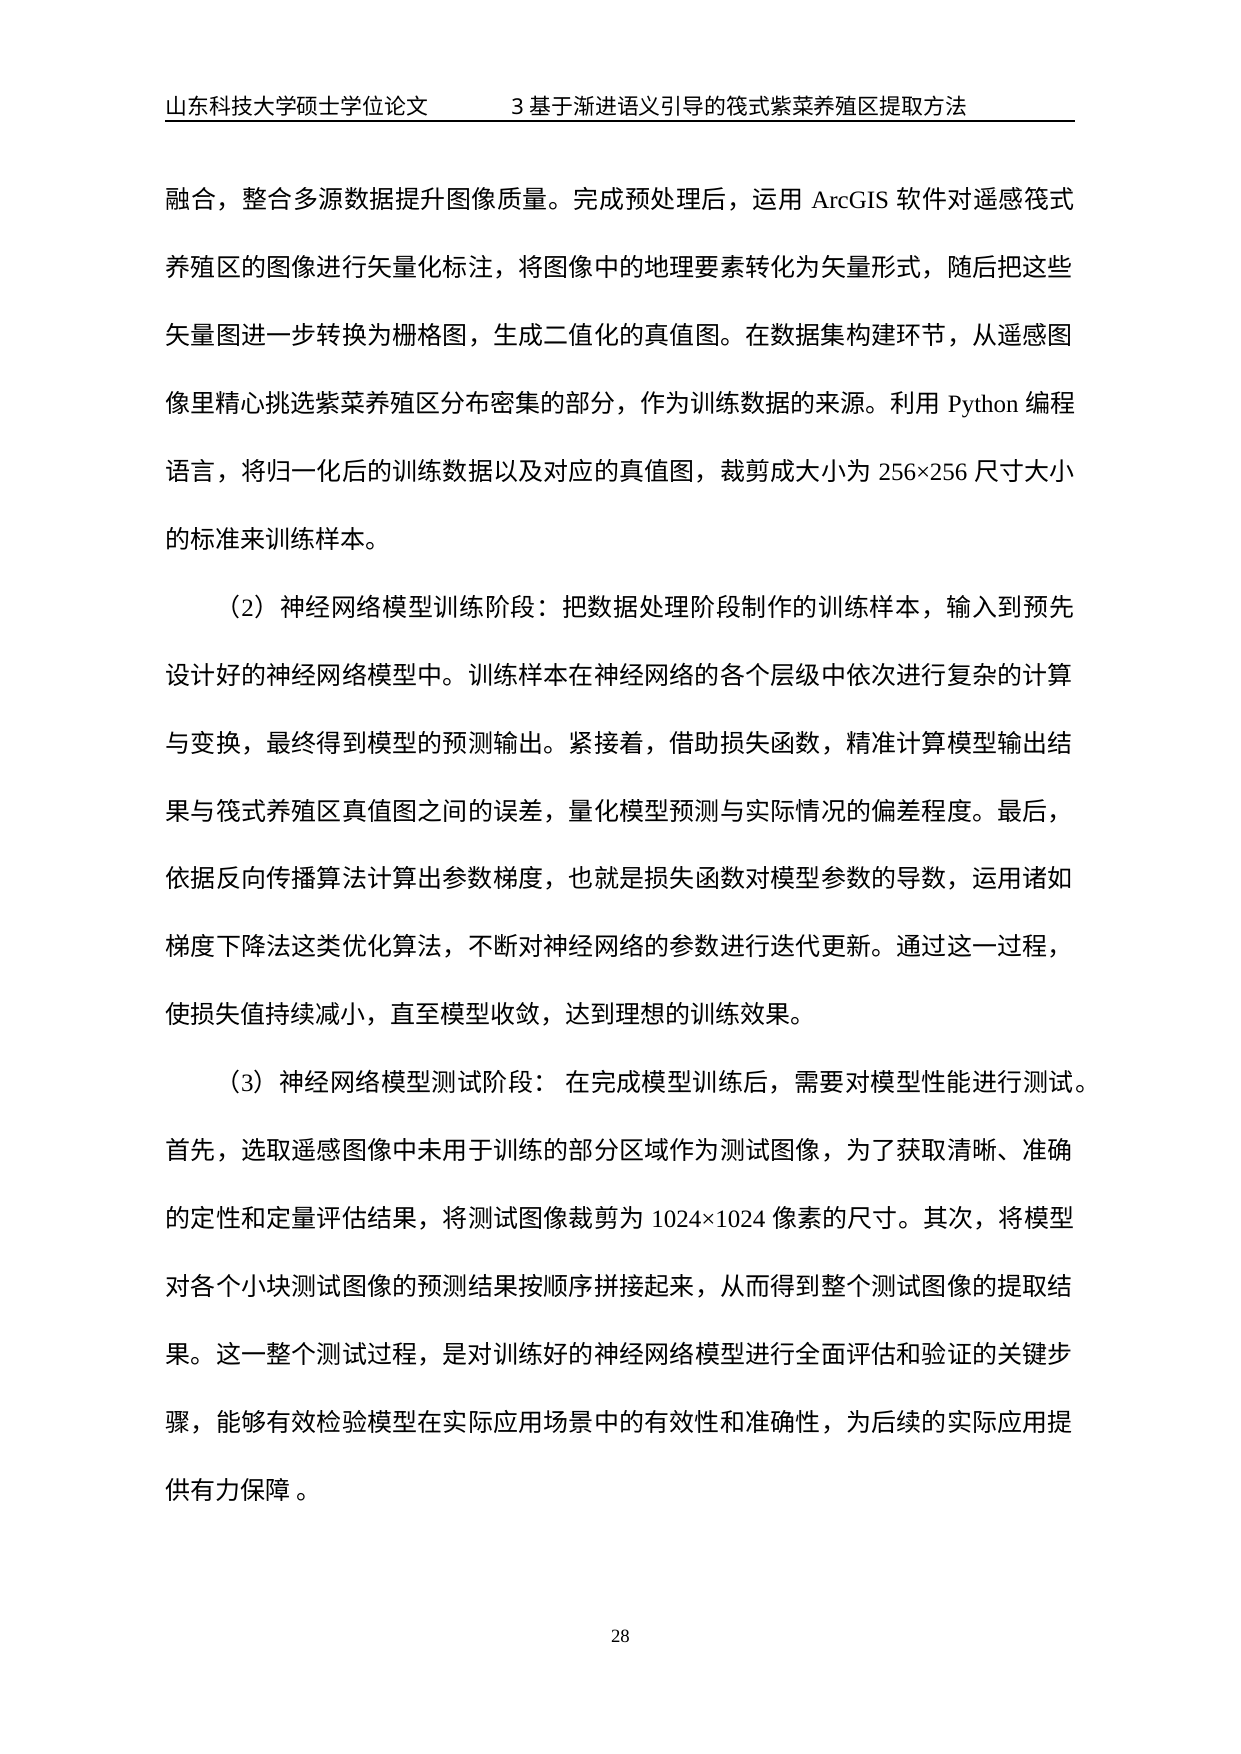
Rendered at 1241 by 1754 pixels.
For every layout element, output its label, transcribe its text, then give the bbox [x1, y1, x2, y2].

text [165, 164, 1075, 571]
text （3）神经网络模型测试阶段： 在完成模型训练后，需要对模型性能进行测试。首先，选取遥感图像中未用于训练的部分区域作为测试图像，为了获取清晰、准确的定性和定量评估结果，将测试图像裁剪为 1024×1024 像素的尺寸。其次，将模型对各个小块测试图像的预测结果按顺序拼接起来，从而得到整个测试图像的提取结果。这一整个测试过程，是对训练好的神经网络模型进行全面评估和验证的关键步骤，能够有效检验模型在实际应用场景中的有效性和准确性，为后续的实际应用提供有力保障 。 [165, 1047, 1075, 1522]
text （2）神经网络模型训练阶段：把数据处理阶段制作的训练样本，输入到预先设计好的神经网络模型中。训练样本在神经网络的各个层级中依次进行复杂的计算与变换，最终得到模型的预测输出。紧接着，借助损失函数，精准计算模型输出结果与筏式养殖区真值图之间的误差，量化模型预测与实际情况的偏差程度。最后，依据反向传播算法计算出参数梯度，也就是损失函数对模型参数的导数，运用诸如梯度下降法这类优化算法，不断对神经网络的参数进行迭代更新。通过这一过程，使损失值持续减小，直至模型收敛，达到理想的训练效果。 [165, 571, 1075, 1047]
